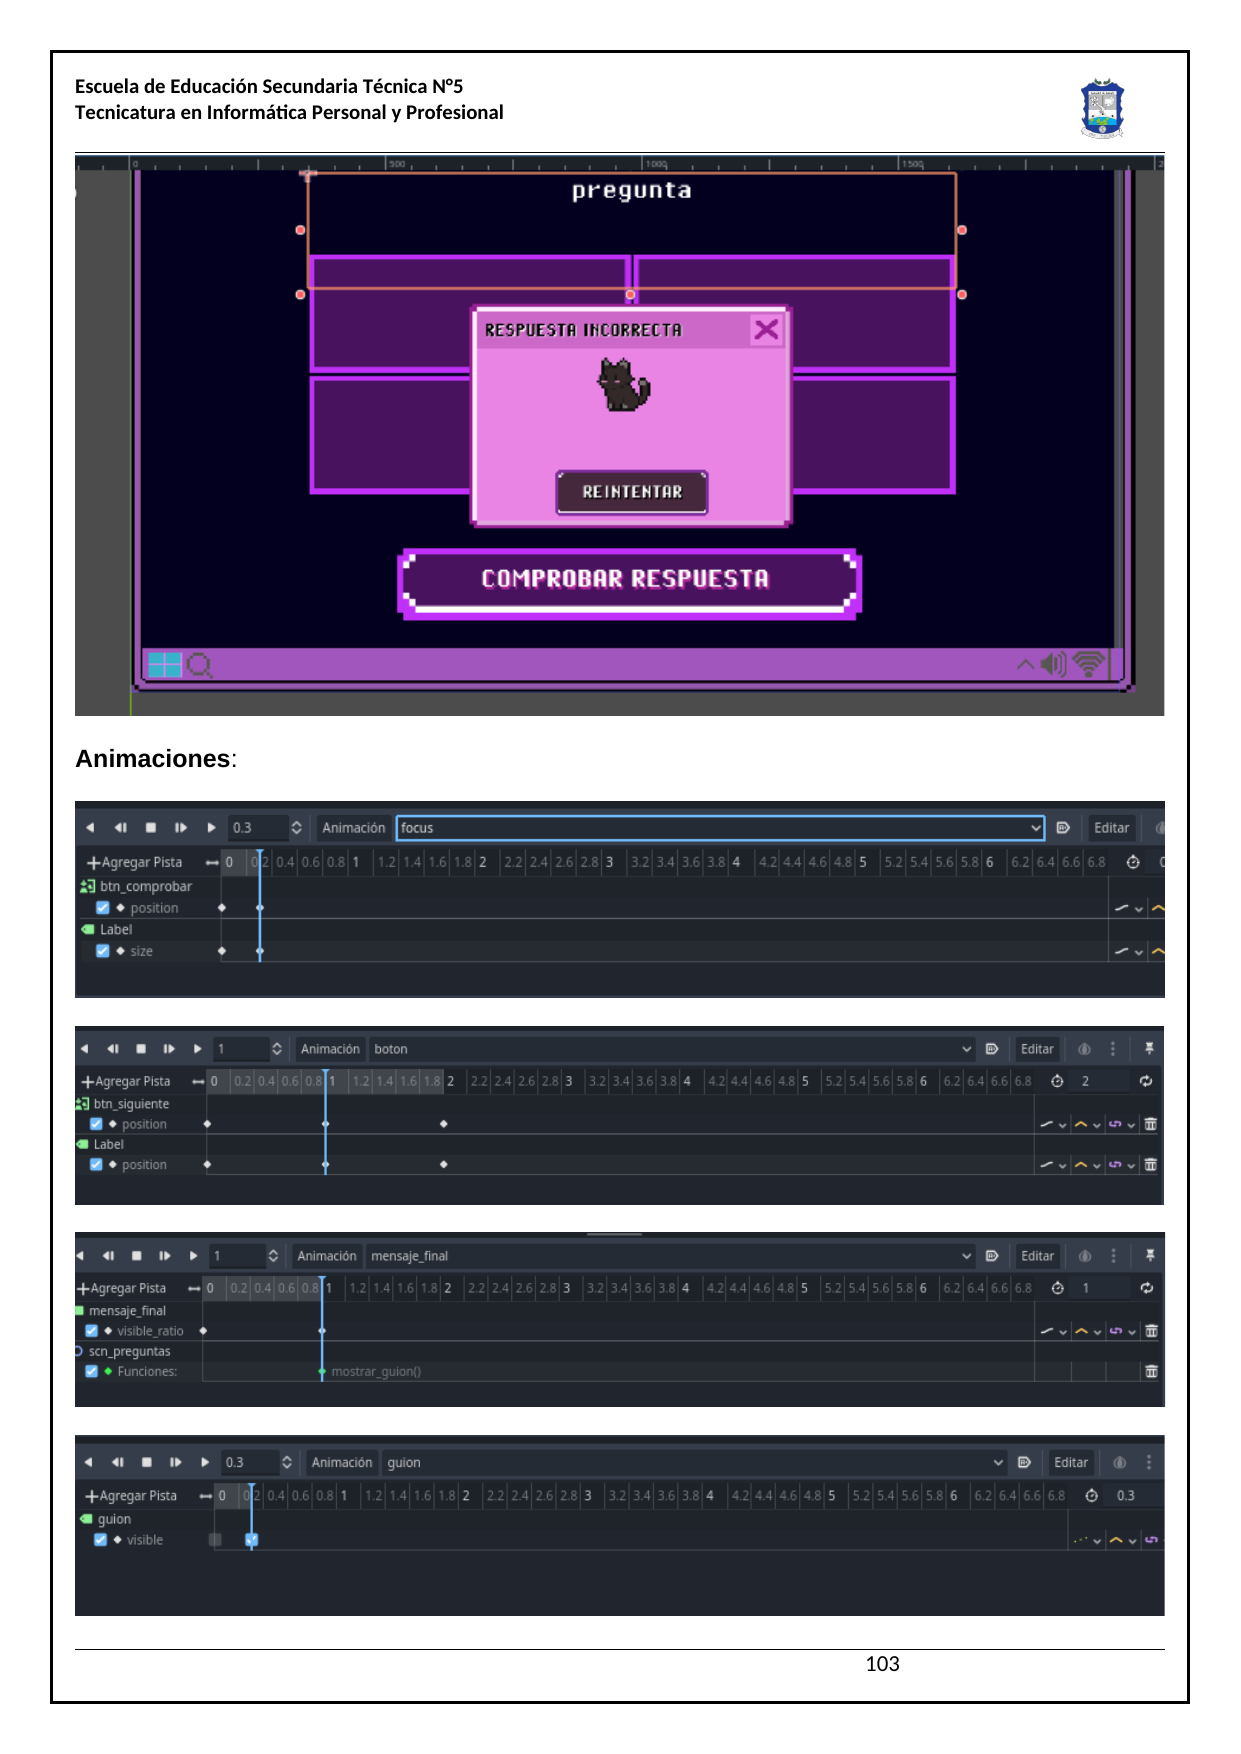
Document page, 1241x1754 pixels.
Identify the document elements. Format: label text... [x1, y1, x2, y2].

list Animaciones: [75, 744, 1165, 773]
picture [75, 801, 1165, 998]
picture [75, 155, 1165, 716]
picture [75, 1026, 1164, 1205]
picture [75, 1435, 1165, 1616]
picture [1077, 77, 1128, 139]
picture [75, 1232, 1166, 1407]
